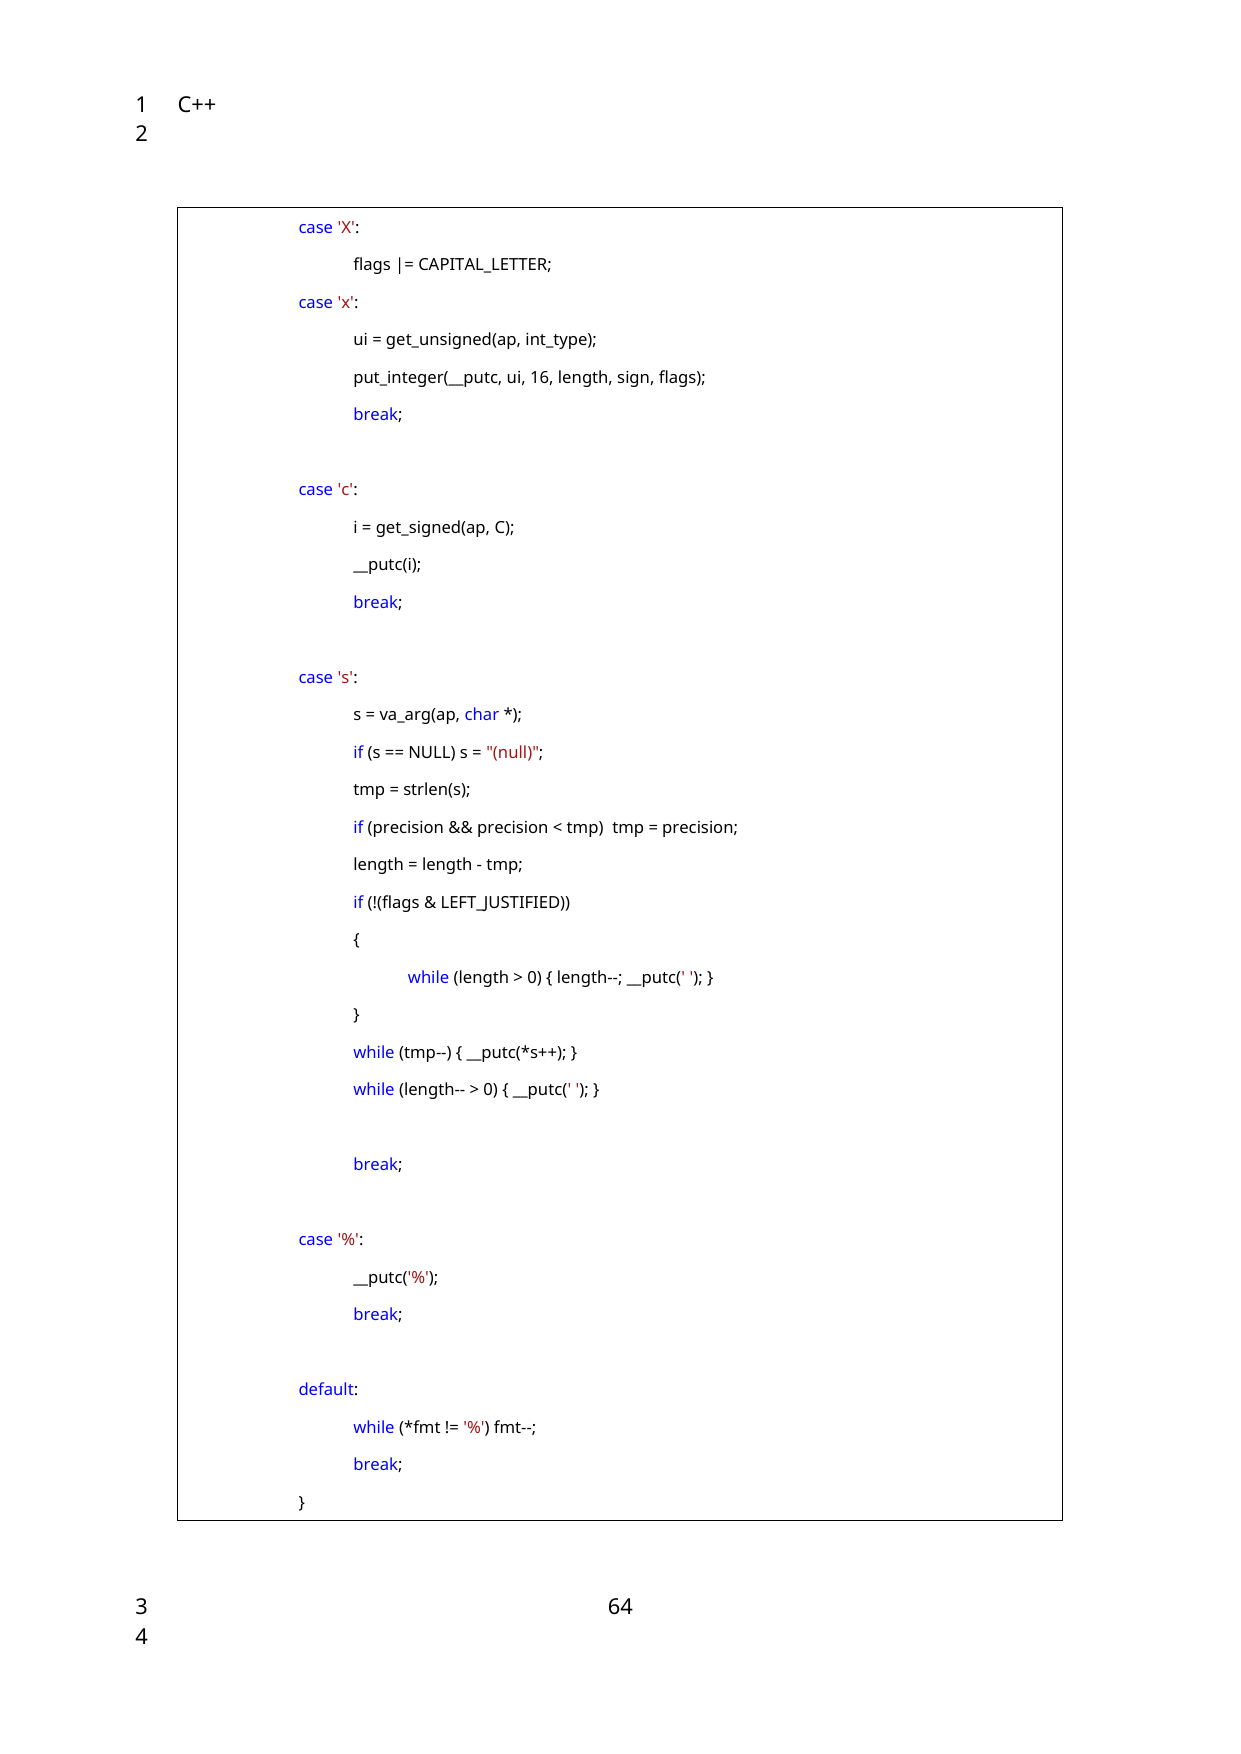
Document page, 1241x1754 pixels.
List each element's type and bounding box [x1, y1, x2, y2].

table_header [178, 208, 1062, 1520]
